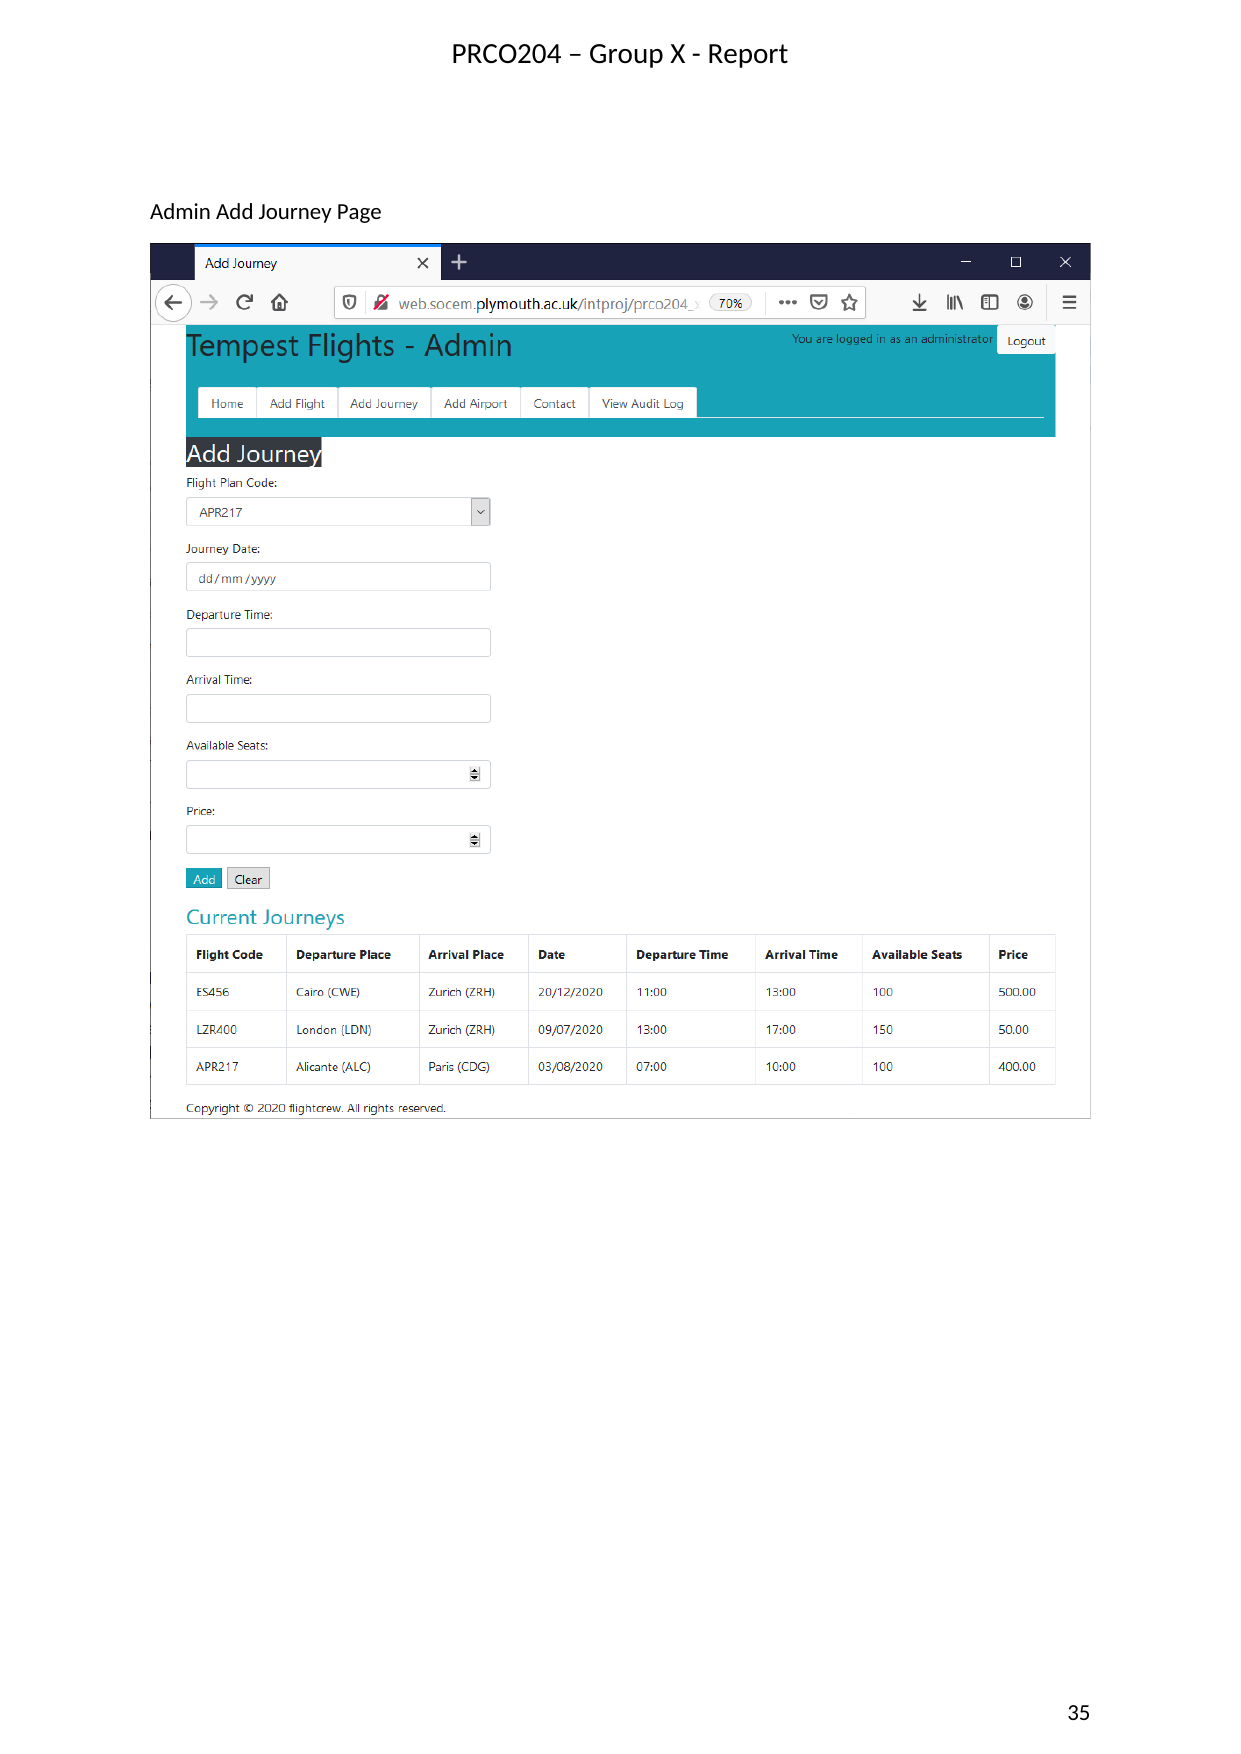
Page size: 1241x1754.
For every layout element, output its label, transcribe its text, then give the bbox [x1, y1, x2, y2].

text Admin Add Journey Page [150, 197, 1090, 225]
picture [150, 243, 1091, 1119]
